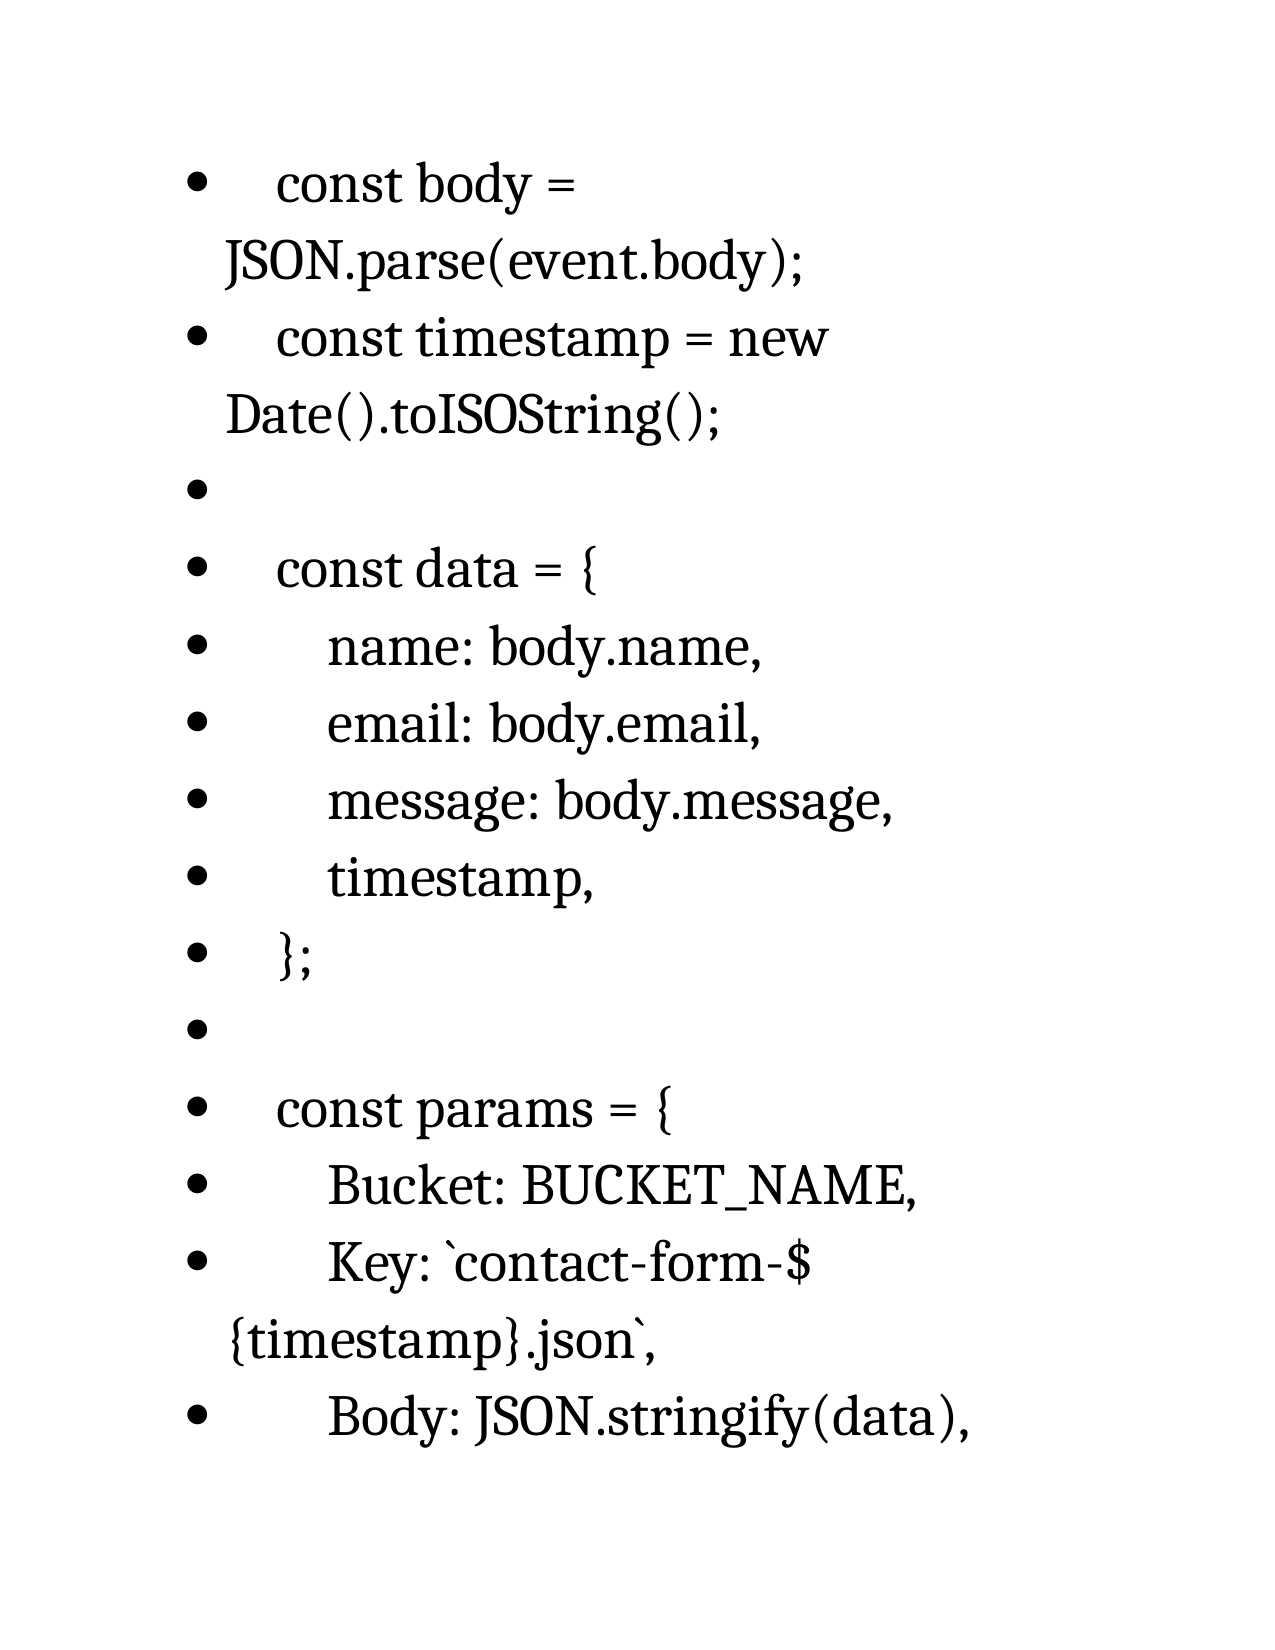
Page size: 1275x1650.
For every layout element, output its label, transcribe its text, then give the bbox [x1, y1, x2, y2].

list message: body.message, [187, 767, 1087, 834]
list email: body.email, [187, 689, 1087, 757]
list const params = { [187, 1075, 1087, 1142]
list name: body.name, [187, 612, 1087, 679]
list const timestamp = new Date().toISOString(); [187, 304, 1087, 448]
list Key: `contact-form-${timestamp}.json`, [187, 1229, 1087, 1373]
list }; [187, 921, 1087, 988]
list const data = { [187, 535, 1087, 602]
list Bucket: BUCKET_NAME, [187, 1152, 1087, 1219]
list Body: JSON.stringify(data), [187, 1383, 1087, 1450]
list const body = JSON.parse(event.body); [187, 150, 1087, 294]
list timestamp, [187, 844, 1087, 911]
